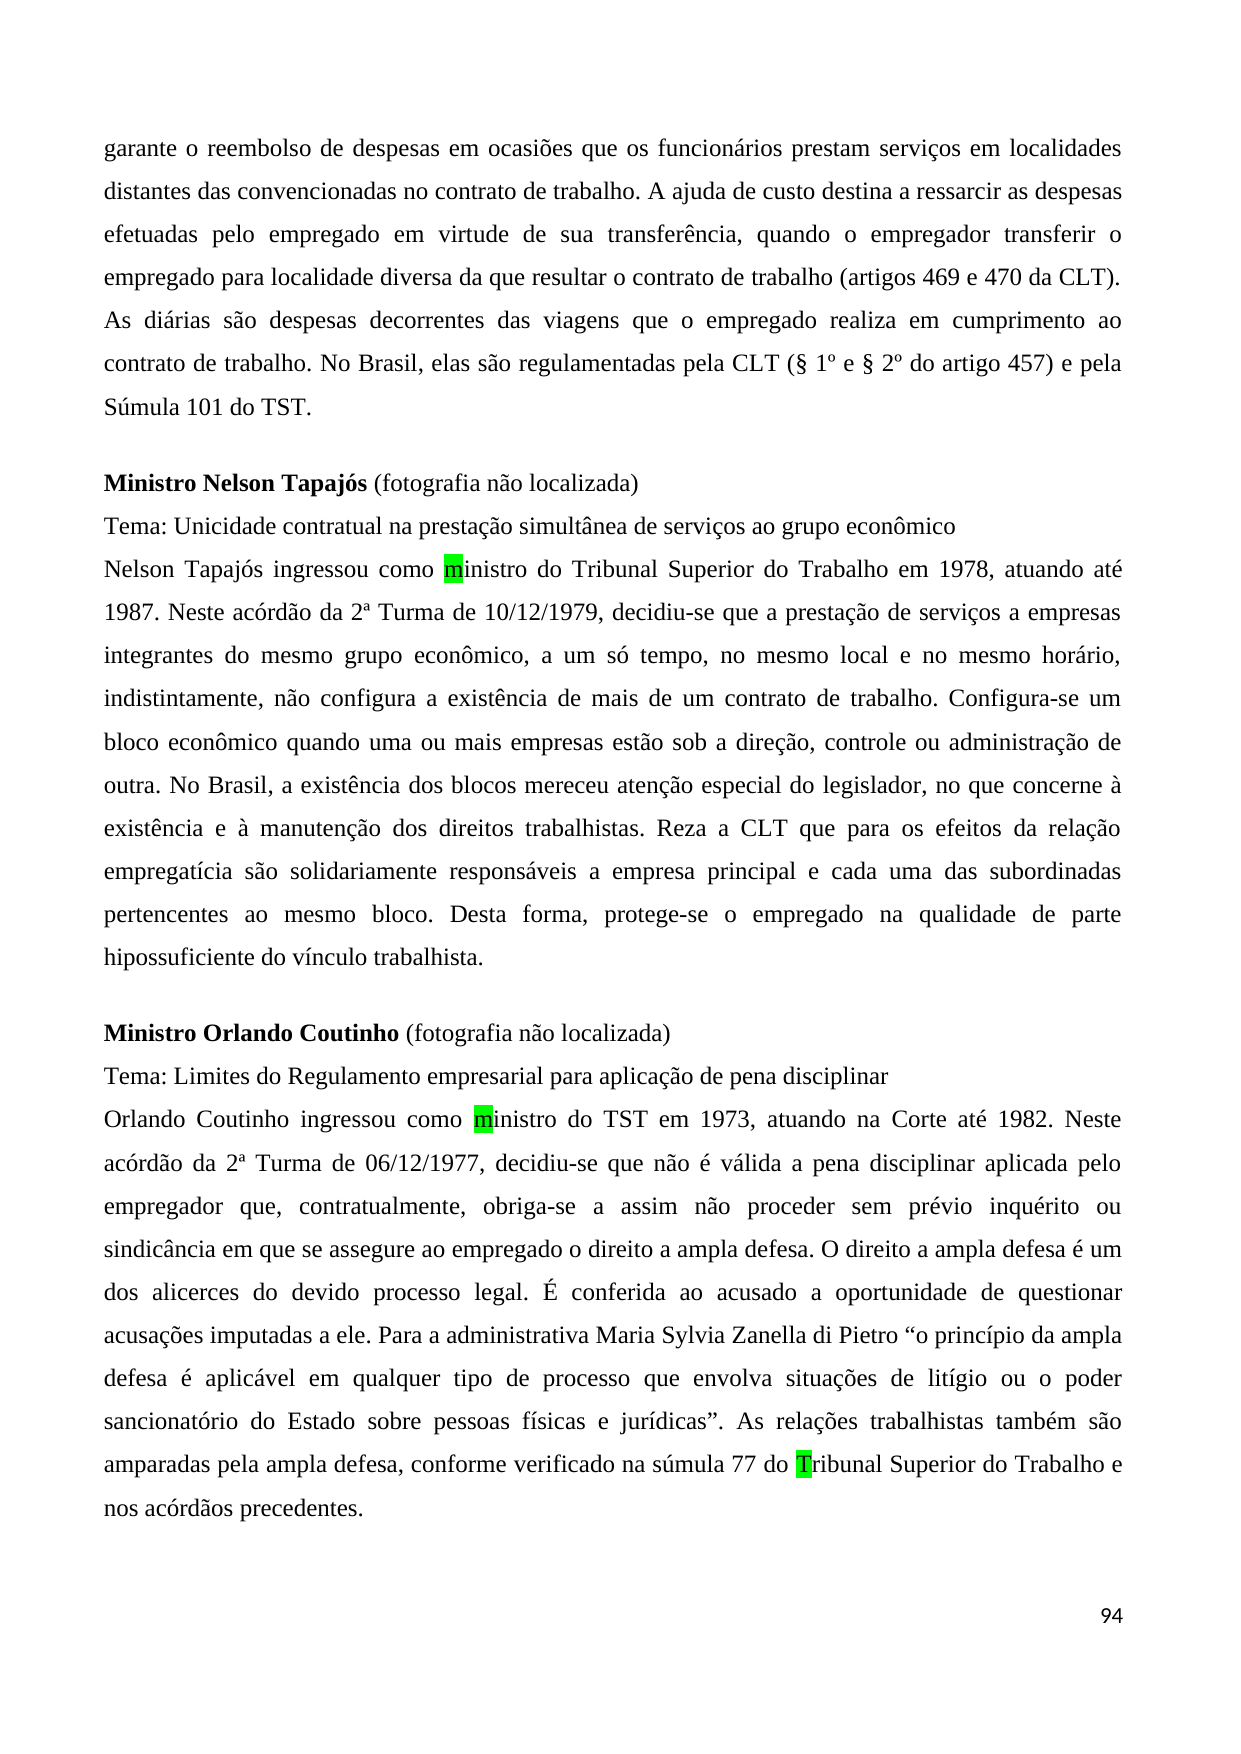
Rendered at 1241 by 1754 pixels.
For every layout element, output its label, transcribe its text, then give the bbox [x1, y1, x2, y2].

text Nelson Tapajós ingressou como ministro do Tribunal Superior do Trabalho em 1978, atuando até 1987. Neste acórdão da 2ª Turma de 10/12/1979, decidiu-se que a prestação de serviços a empresas integrantes do mesmo grupo econômico, a um só tempo, no mesmo local e no mesmo horário, indistintamente, não configura a existência de mais de um contrato de trabalho. Configura-se um bloco econômico quando uma ou mais empresas estão sob a direção, controle ou administração de outra. No Brasil, a existência dos blocos mereceu atenção especial do legislador, no que concerne à existência e à manutenção dos direitos trabalhistas. Reza a CLT que para os efeitos da relação empregatícia são solidariamente responsáveis a empresa principal e cada uma das subordinadas pertencentes ao mesmo bloco. Desta forma, protege-se o empregado na qualidade de parte hipossuficiente do vínculo trabalhista. [103, 554, 1123, 971]
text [103, 133, 1123, 420]
text Orlando Coutinho ingressou como ministro do TST em 1973, atuando na Corte até 1982. Neste acórdão da 2ª Turma de 06/12/1977, decidiu-se que não é válida a pena disciplinar aplicada pelo empregador que, contratualmente, obriga-se a assim não proceder sem prévio inquérito ou sindicância em que se assegure ao empregado o direito a ampla defesa. O direito a ampla defesa é um dos alicerces do devido processo legal. É conferida ao acusado a oportunidade de questionar acusações imputadas a ele. Para a administrativa Maria Sylvia Zanella di Pietro “o princípio da ampla defesa é aplicável em qualquer tipo de processo que envolva situações de litígio ou o poder sancionatório do Estado sobre pessoas físicas e jurídicas”. As relações trabalhistas também são amparadas pela ampla defesa, conforme verificado na súmula 77 do Tribunal Superior do Trabalho e nos acórdãos precedentes. [103, 1104, 1123, 1521]
text Tema: Unicidade contratual na prestação simultânea de serviços ao grupo econômico [103, 511, 1123, 540]
text Tema: Limites do Regulamento empresarial para aplicação de pena disciplinar [103, 1061, 1123, 1090]
text Ministro Nelson Tapajós (fotografia não localizada) [103, 468, 1123, 497]
text Ministro Orlando Coutinho (fotografia não localizada) [103, 1018, 1123, 1047]
